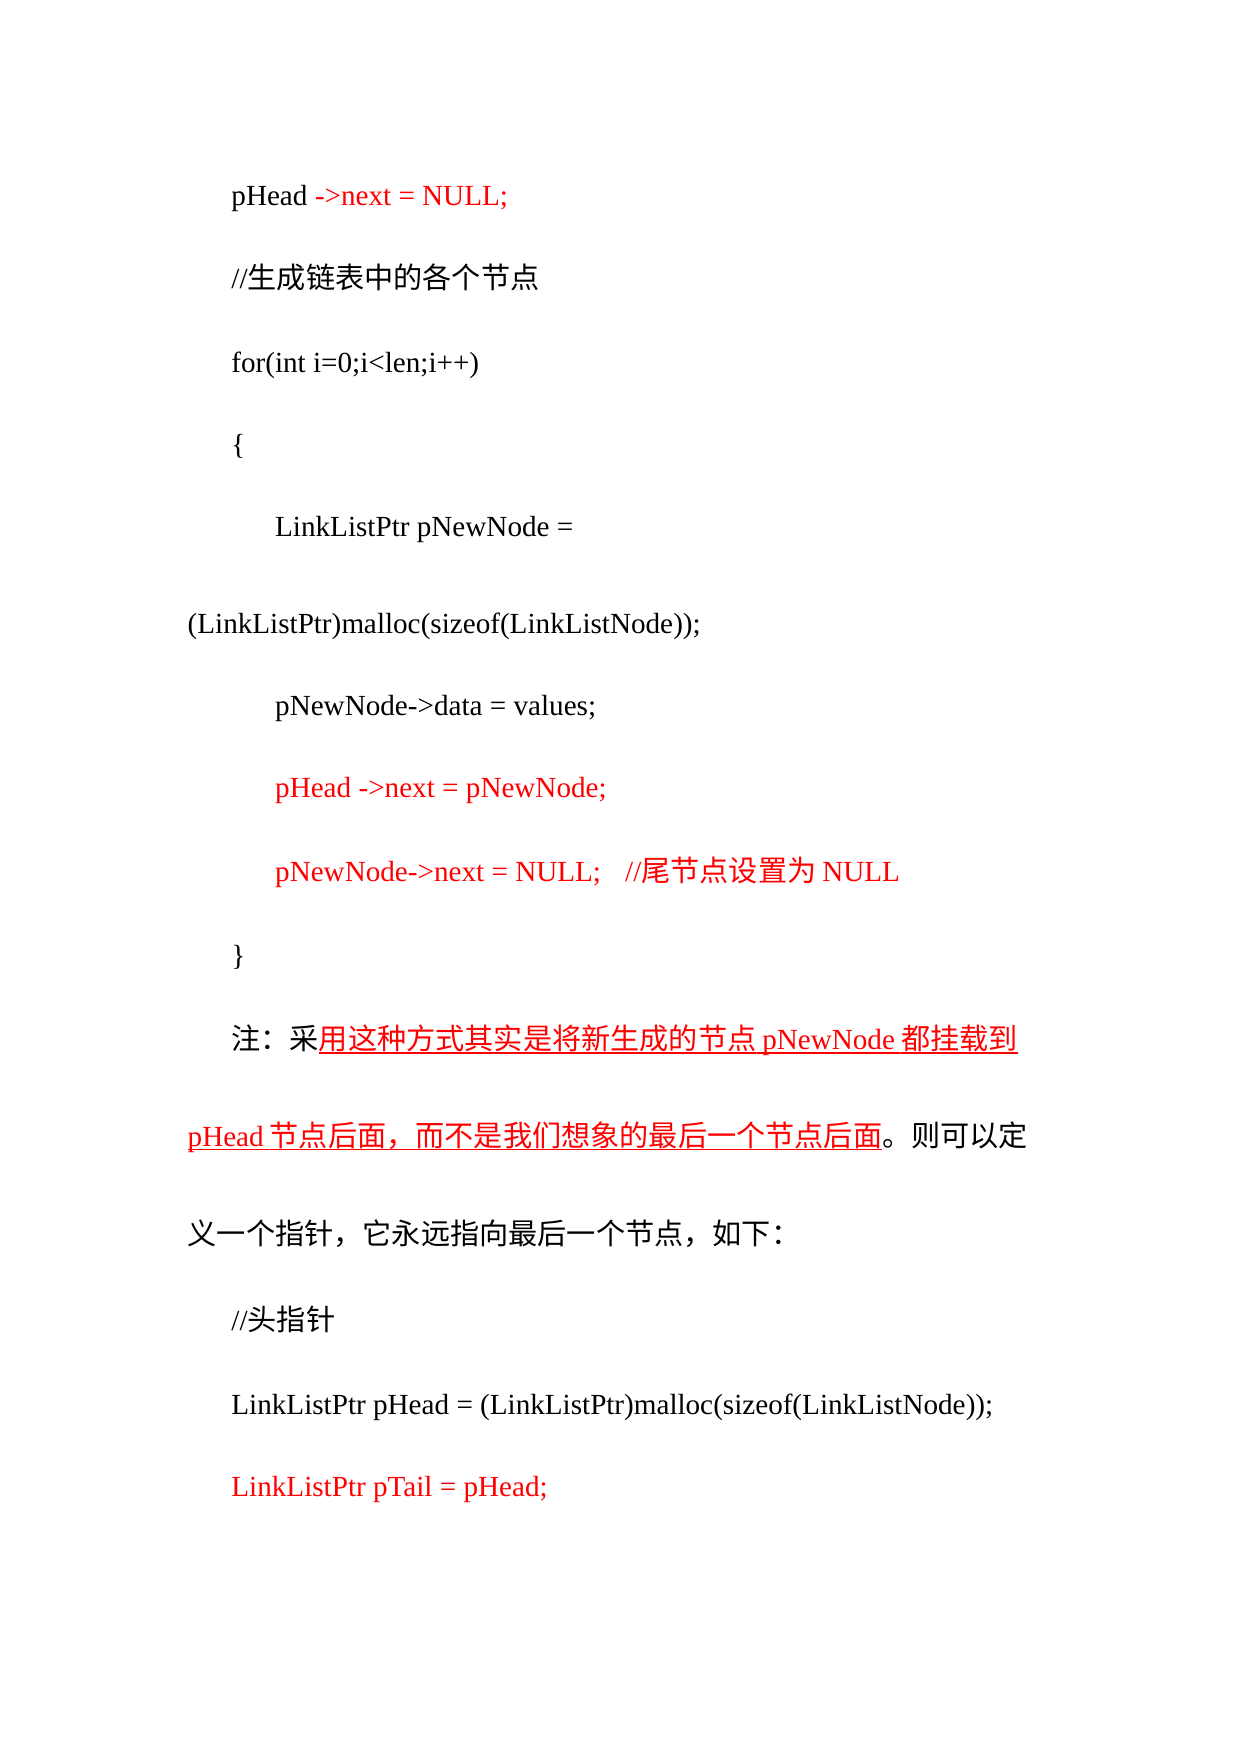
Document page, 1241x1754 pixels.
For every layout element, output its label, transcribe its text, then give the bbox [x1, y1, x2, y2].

text pHead ->next = NULL; [187, 162, 1053, 227]
text LinkListPtr pHead = (LinkListPtr)malloc(sizeof(LinkListNode)); [187, 1371, 1053, 1436]
text pNewNode->data = values; [187, 673, 1053, 738]
text LinkListPtr pTail = pHead; [187, 1453, 1053, 1518]
text } [187, 922, 1053, 987]
text for(int i=0;i<len;i++) [187, 330, 1053, 395]
text pHead ->next = pNewNode; [187, 754, 1053, 819]
text //头指针 [187, 1285, 1053, 1350]
text { [187, 412, 1053, 477]
text 注：采用这种方式其实是将新生成的节点pNewNode都挂载到pHead节点后面，而不是我们想象的最后一个节点后面。则可以定义一个指针，它永远指向最后一个节点，如下： [187, 1004, 1053, 1264]
text pNewNode->next = NULL; //尾节点设置为NULL [187, 836, 1053, 901]
text LinkListPtr pNewNode = (LinkListPtr)malloc(sizeof(LinkListNode)); [187, 493, 1053, 656]
text //生成链表中的各个节点 [187, 244, 1053, 309]
